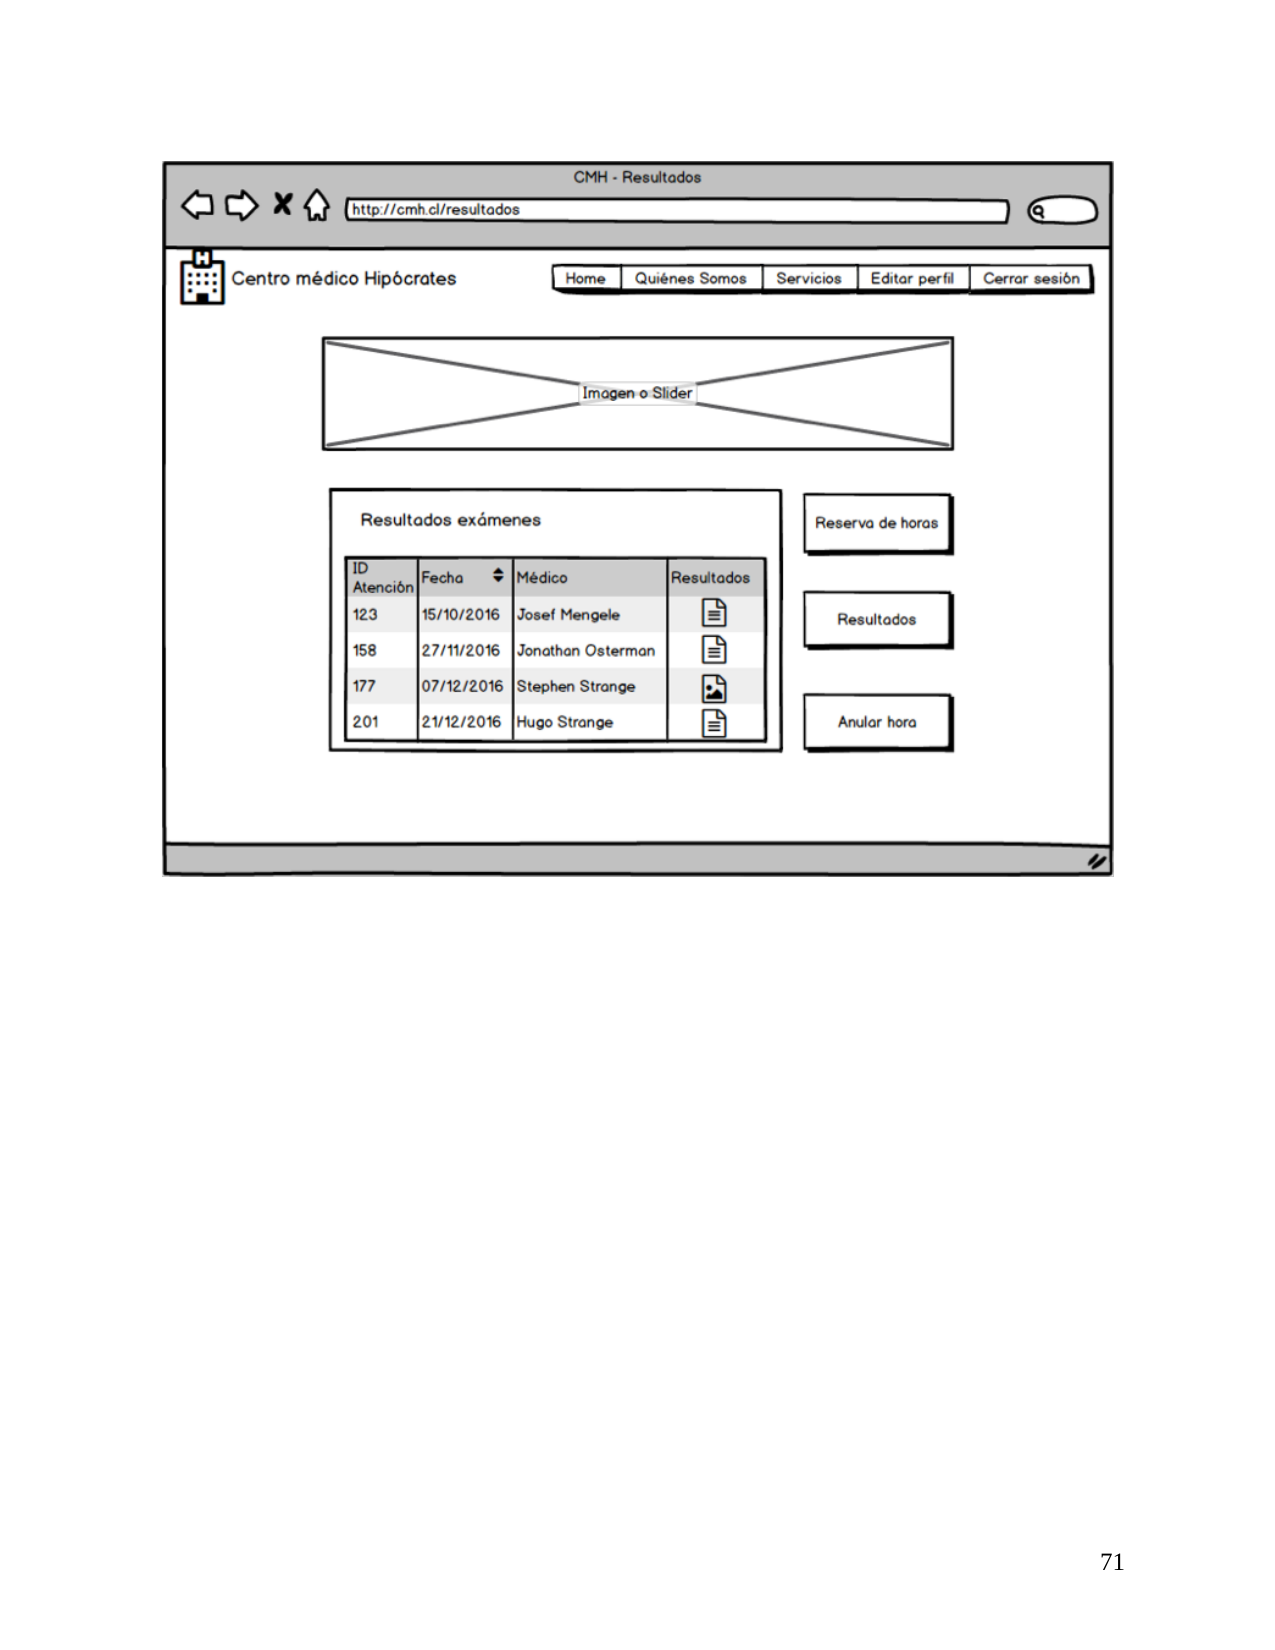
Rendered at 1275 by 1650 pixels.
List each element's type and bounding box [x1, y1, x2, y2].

picture [150, 150, 1125, 905]
